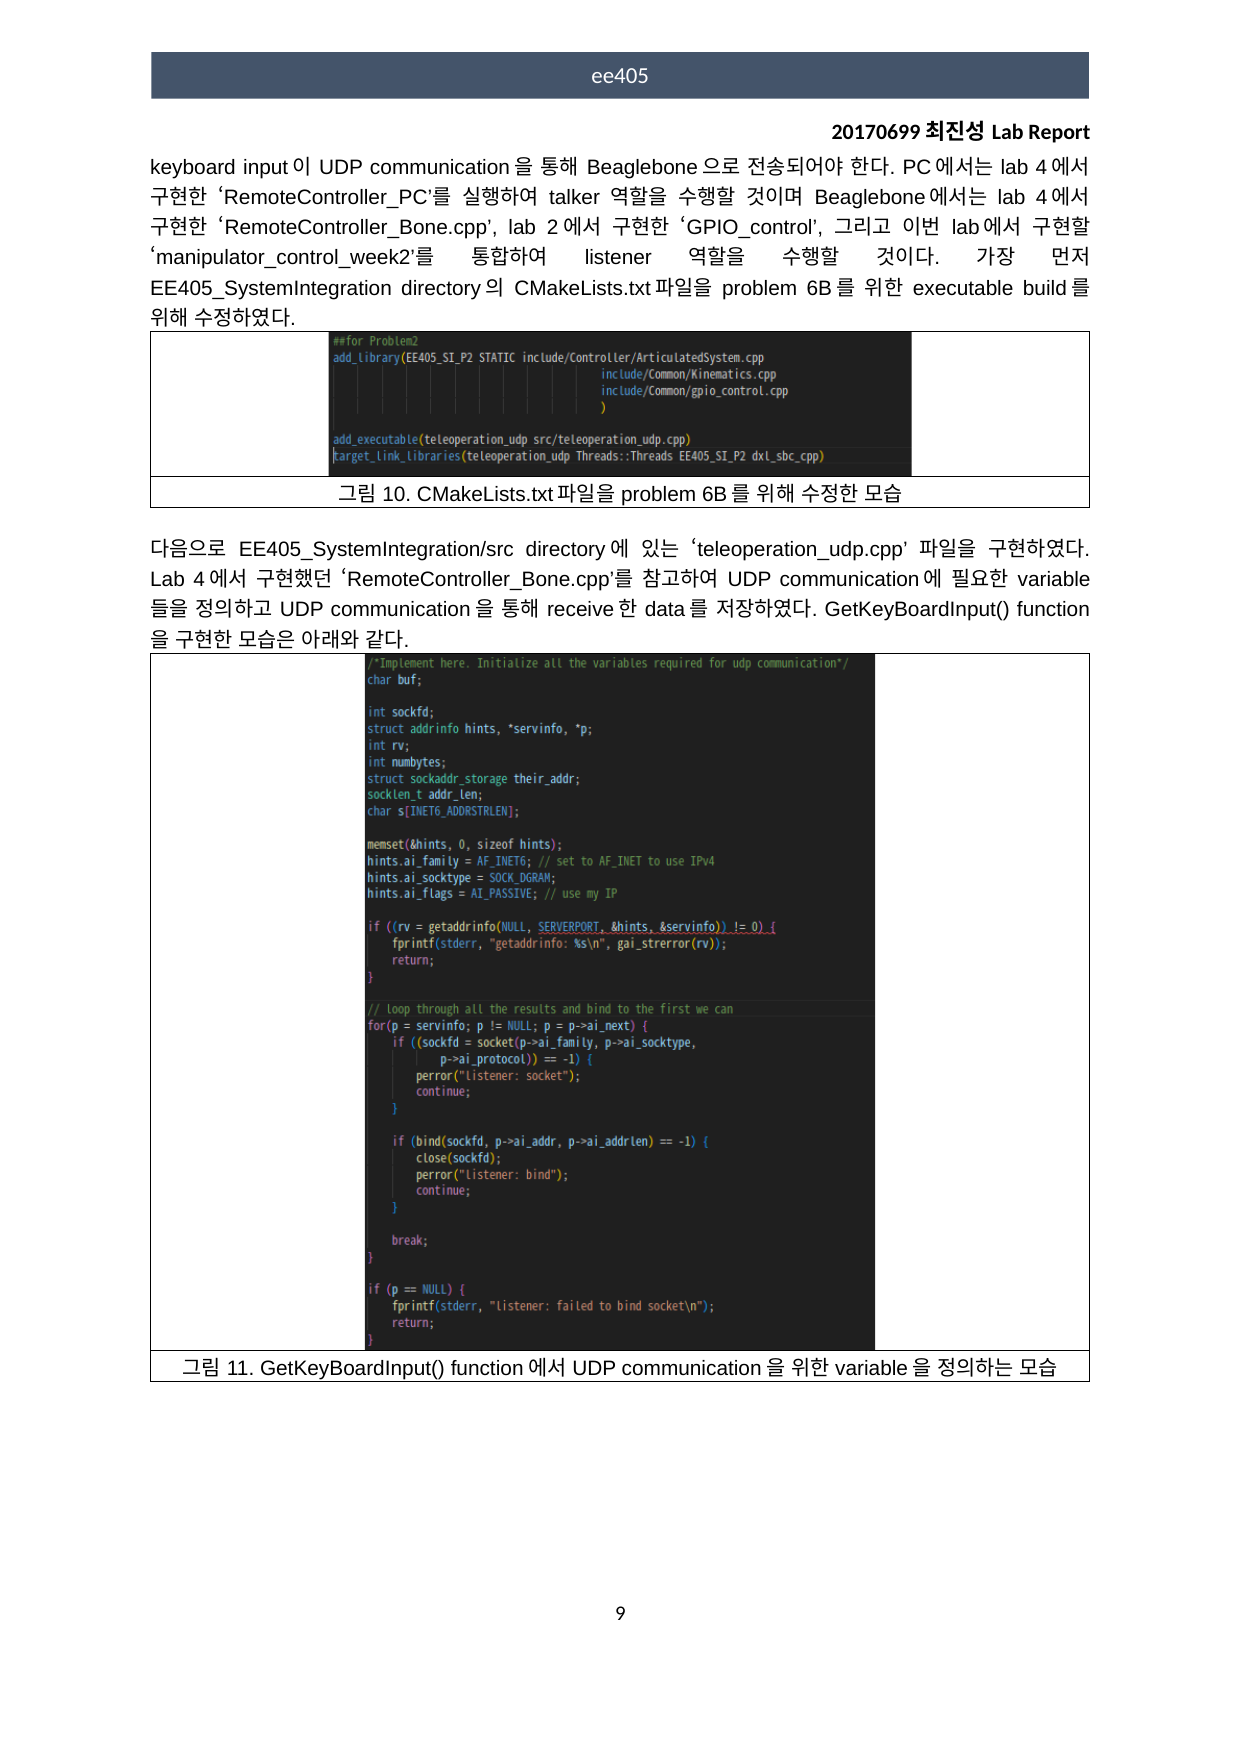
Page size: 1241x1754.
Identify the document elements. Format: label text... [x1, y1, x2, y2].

picture [328, 332, 912, 476]
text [150, 150, 1090, 331]
table_cell 그림 10. CMakeLists.txt파일을 problem 6B를 위해 수정한 모습 [151, 477, 1089, 507]
table_cell 그림 11. GetKeyBoardInput() function에서 UDP communication을 위한 variable을 정의하는 모습 [151, 1351, 1089, 1381]
text 다음으로 EE405_SystemIntegration/src directory에 있는 ‘teleoperation_udp.cpp’ 파일을 구현하였다. Lab 4에서 구현했던 ‘RemoteController_Bone.cpp’를 참고하여 UDP communication에 필요한 variable들을 정의하고 UDP communication을 통해 receive한 data를 저장하였다. GetKeyBoardInput() function을 구현한 모습은 아래와 같다. [150, 532, 1090, 653]
table_header [151, 332, 328, 476]
table_header [876, 654, 1089, 1350]
picture [364, 654, 876, 1350]
table_header [912, 332, 1089, 476]
table_header [151, 654, 364, 1350]
